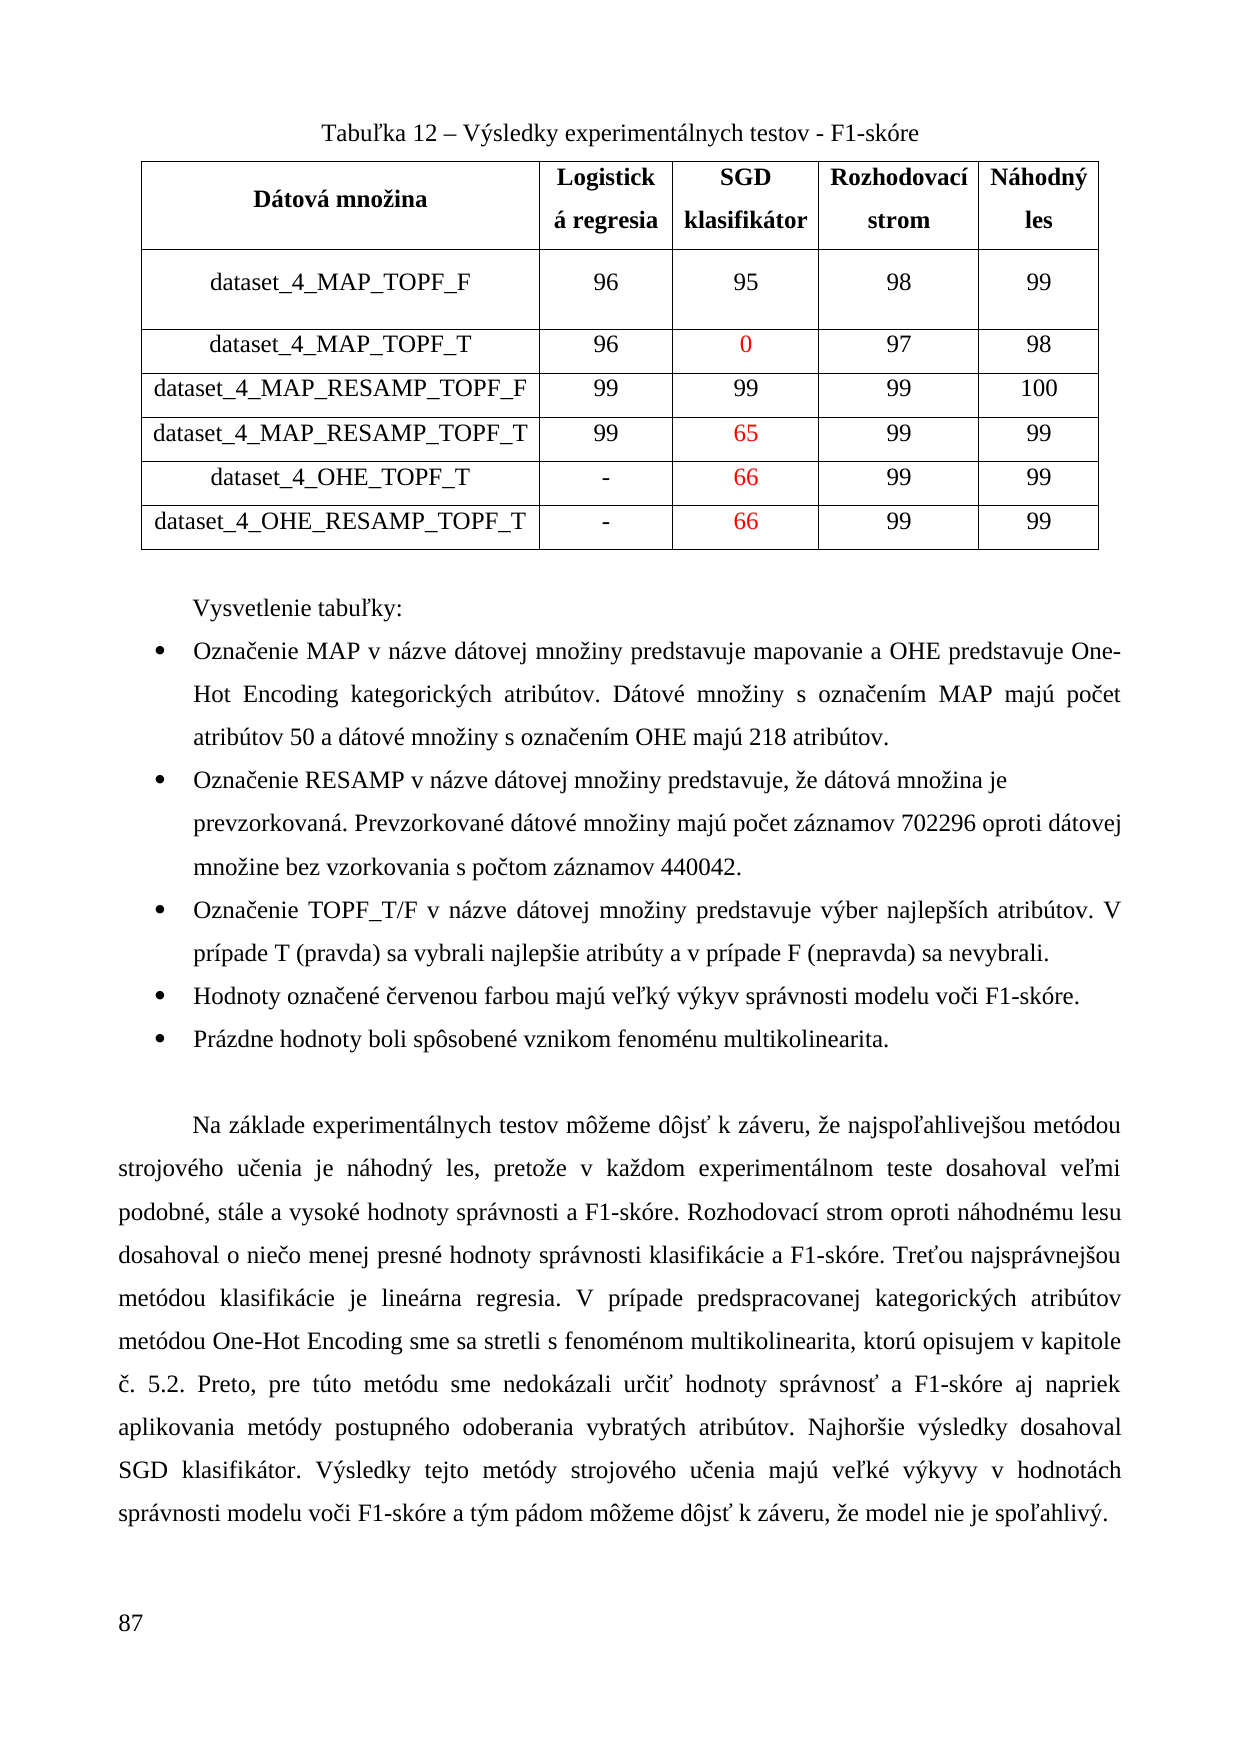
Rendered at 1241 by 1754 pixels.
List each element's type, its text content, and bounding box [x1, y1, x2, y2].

table_header Logistická regresia [540, 162, 672, 248]
table_cell 96 [540, 250, 672, 328]
table_cell 66 [673, 462, 818, 505]
table_cell 99 [979, 506, 1098, 549]
table_header Rozhodovací strom [819, 162, 978, 248]
table_cell 99 [979, 250, 1098, 328]
table_cell 99 [979, 418, 1098, 461]
table_header Dátová množina [142, 162, 539, 248]
table_cell 98 [979, 330, 1098, 372]
table_cell dataset_4_MAP_TOPF_T [142, 330, 539, 372]
table_cell 97 [819, 330, 978, 372]
text Na základe experimentálnych testov môžeme dôjsť k záveru, že najspoľahlivejšou metódou strojového učenia je náhodný les, pretože v každom experimentálnom teste dosahoval veľmi podobné, stále a vysoké hodnoty správnosti a F1-skóre. Rozhodovací strom oproti náhodnému lesu dosahoval o niečo menej presné hodnoty správnosti klasifikácie a F1-skóre. Treťou najsprávnejšou metódou klasifikácie je lineárna regresia. V prípade predspracovanej kategorických atribútov metódou One-Hot Encoding sme sa stretli s fenoménom multikolinearita, ktorú opisujem v kapitole č. 3.5. Preto, pre túto metódu sme nedokázali určiť hodnoty správnosť a F1-skóre aj napriek aplikovania metódy postupného odoberania vybratých atribútov. Najhoršie výsledky dosahoval SGD klasifikátor. Výsledky tejto metódy strojového učenia majú veľké výkyvy v hodnotách správnosti modelu voči F1-skóre a tým pádom môžeme dôjsť k záveru, že model nie je spoľahlivý. [118, 1110, 1122, 1527]
table_cell 96 [540, 330, 672, 372]
table_header SGD klasifikátor [673, 162, 818, 248]
table_header Náhodný les [979, 162, 1098, 248]
table_cell 99 [819, 418, 978, 461]
table_cell 99 [673, 374, 818, 417]
table_cell 99 [540, 374, 672, 417]
table_cell dataset_4_MAP_RESAMP_TOPF_T [142, 418, 539, 461]
table_cell 95 [673, 250, 818, 328]
list Prázdne hodnoty boli spôsobené vznikom fenoménu multikolinearita. [156, 1024, 1122, 1053]
table_cell 66 [673, 506, 818, 549]
table_cell 65 [673, 418, 818, 461]
list Hodnoty označené červenou farbou majú veľký výkyv správnosti modelu voči F1-skóre. [156, 981, 1122, 1010]
table_cell 99 [819, 374, 978, 417]
table_cell 0 [673, 330, 818, 372]
list Označenie RESAMP v názve dátovej množiny predstavuje, že dátová množina je prevzorkovaná. Prevzorkované dátové množiny majú počet záznamov 702296 oproti dátovej množine bez vzorkovania s počtom záznamov 440042. [156, 765, 1122, 880]
table_cell 100 [979, 374, 1098, 417]
table_cell 99 [979, 462, 1098, 505]
table_cell dataset_4_OHE_TOPF_T [142, 462, 539, 505]
table_cell 99 [819, 506, 978, 549]
text Vysvetlenie tabuľky: [118, 593, 1122, 622]
table_cell - [540, 506, 672, 549]
table_cell dataset_4_MAP_TOPF_F [142, 250, 539, 328]
table_cell 99 [540, 418, 672, 461]
table_cell 99 [819, 462, 978, 505]
table_cell dataset_4_MAP_RESAMP_TOPF_F [142, 374, 539, 417]
table_cell - [540, 462, 672, 505]
list Označenie TOPF_T/F v názve dátovej množiny predstavuje výber najlepších atribútov. V prípade T (pravda) sa vybrali najlepšie atribúty a v prípade F (nepravda) sa nevybrali. [156, 895, 1122, 967]
table_cell 98 [819, 250, 978, 328]
text Tabuľka – Výsledky experimentálnych testov - F1-skóre [118, 118, 1122, 147]
list Označenie MAP v názve dátovej množiny predstavuje mapovanie a OHE predstavuje One-Hot Encoding kategorických atribútov. Dátové množiny s označením MAP majú počet atribútov 50 a dátové množiny s označením OHE majú 218 atribútov. [156, 636, 1122, 751]
table_cell dataset_4_OHE_RESAMP_TOPF_T [142, 506, 539, 549]
